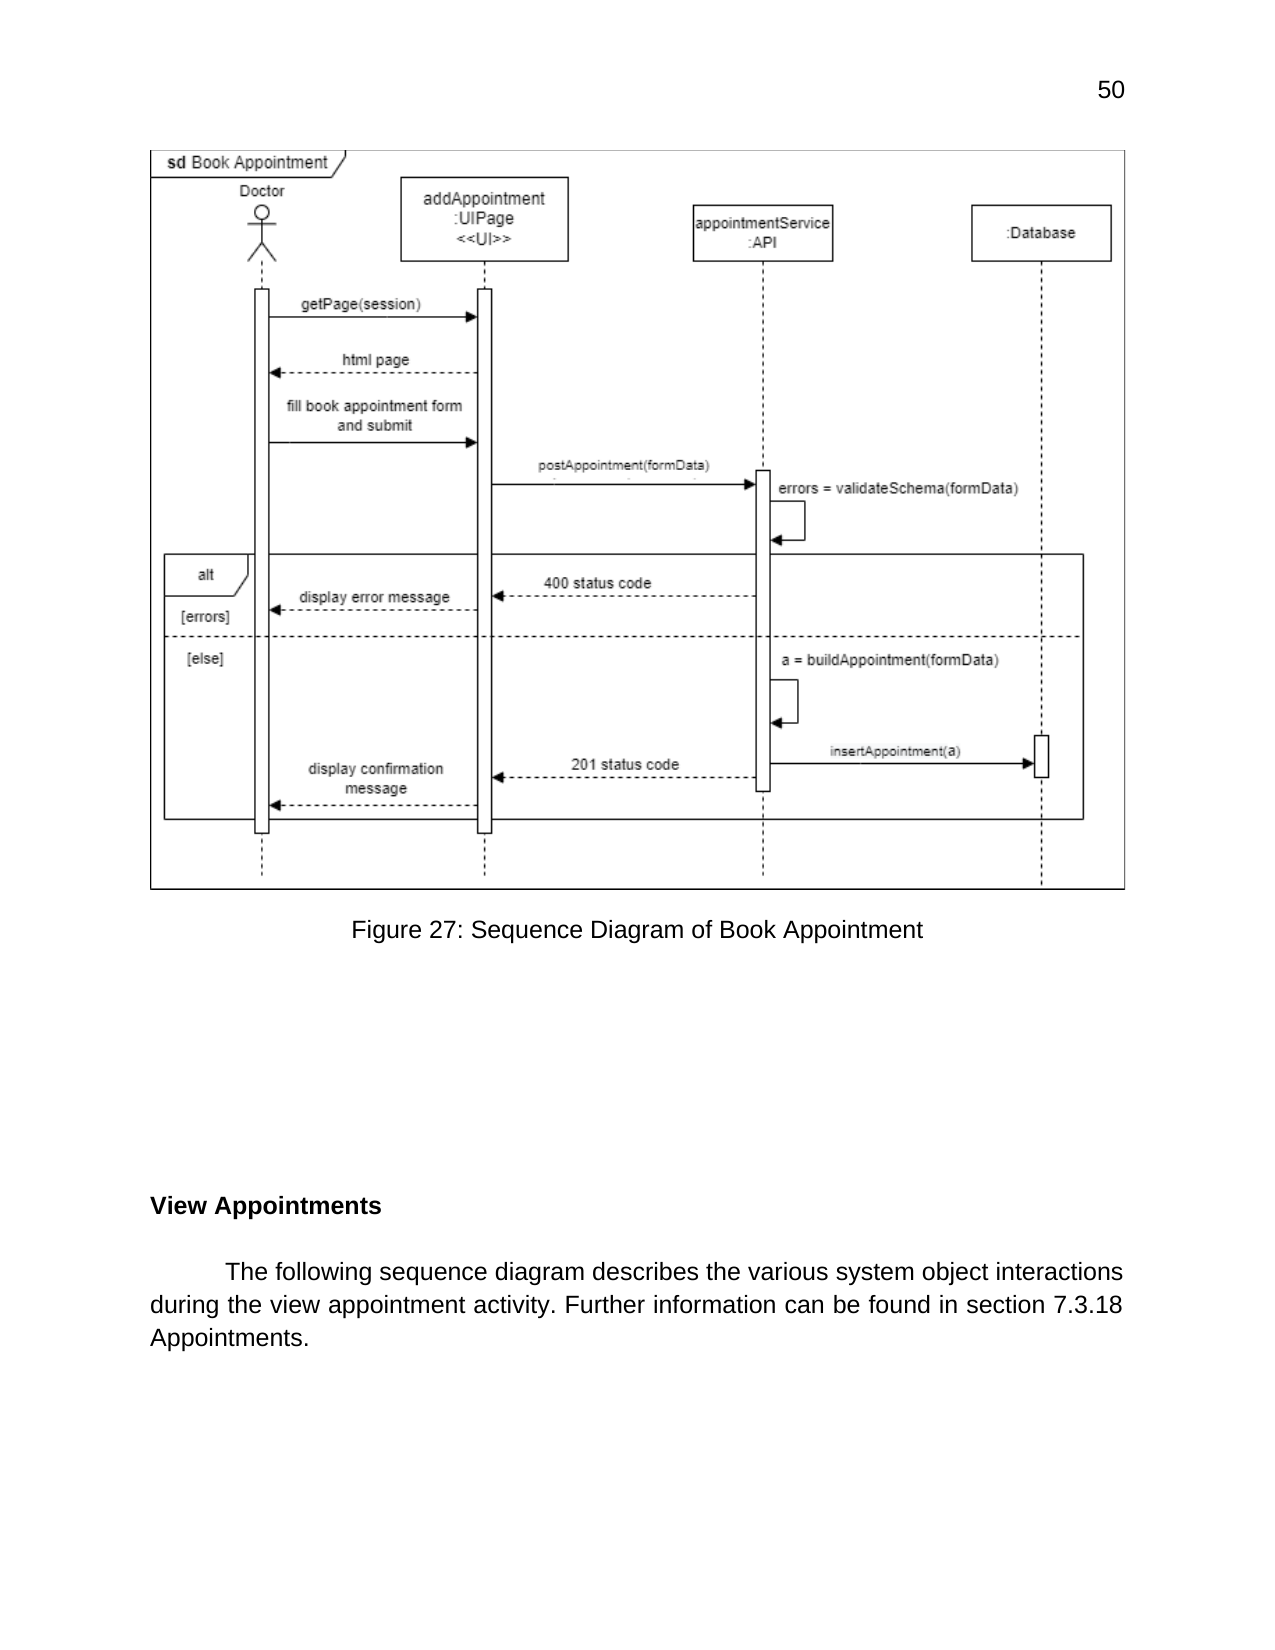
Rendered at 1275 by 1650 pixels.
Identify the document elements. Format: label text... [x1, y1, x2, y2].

picture [150, 150, 1125, 890]
text The following sequence diagram describes the various system object interactions during the view appointment activity. Further information can be found in section 7.3.18 Appointments. [150, 1257, 1125, 1352]
text View Appointments [150, 1191, 1125, 1220]
text Figure 27: Sequence Diagram of Book Appointment [150, 915, 1125, 943]
